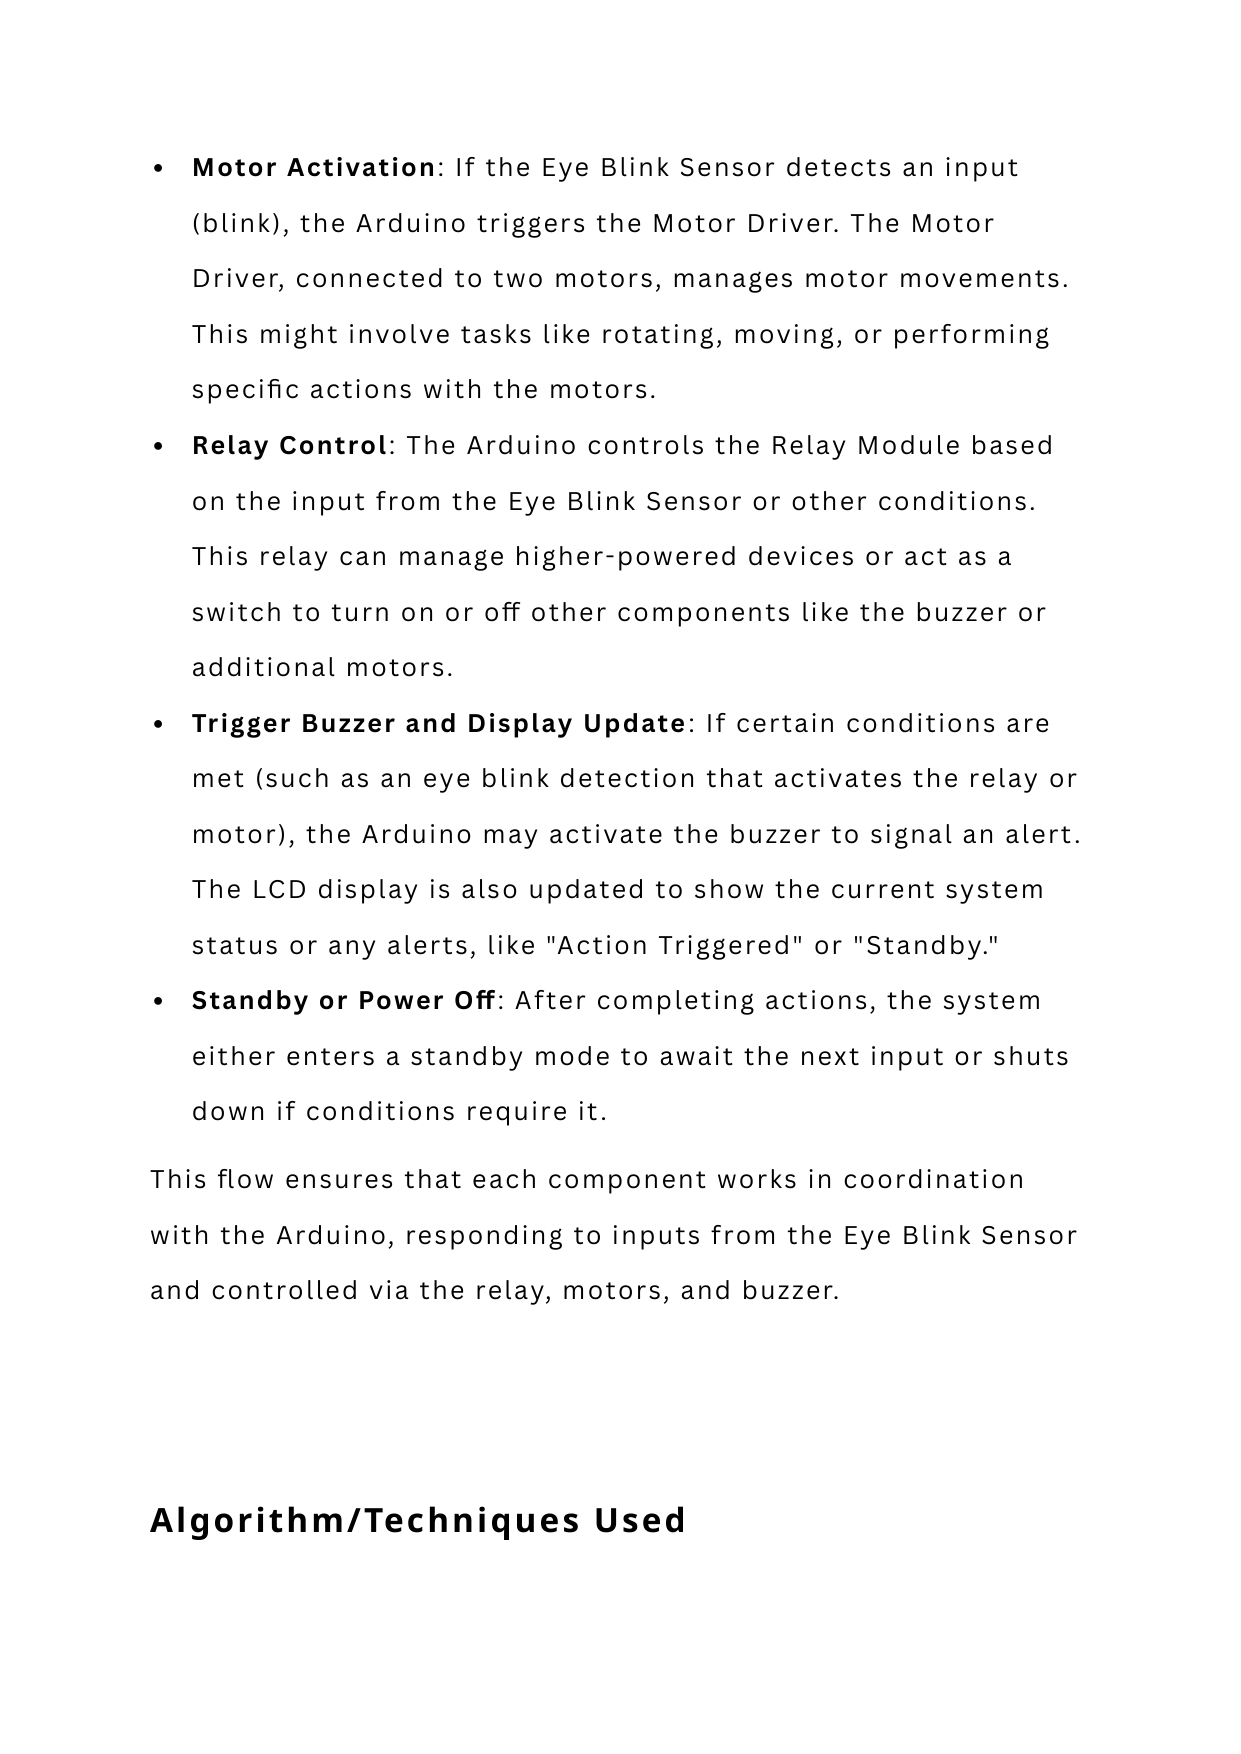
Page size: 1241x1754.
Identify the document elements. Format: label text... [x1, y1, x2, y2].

list Relay Control: The Arduino controls the Relay Module based on the input from the Eye Blink Sensor or other conditions. This relay can manage higher-powered devices or act as a switch to turn on or off other components like the buzzer or additional motors. [154, 428, 1090, 684]
text Algorithm/Techniques Used [150, 1496, 1090, 1542]
list Trigger Buzzer and Display Update: If certain conditions are met (such as an eye blink detection that activates the relay or motor), the Arduino may activate the buzzer to signal an alert. The LCD display is also updated to show the current system status or any alerts, like "Action Triggered" or "Standby." [154, 705, 1090, 961]
text This flow ensures that each component works in coordination with the Arduino, responding to inputs from the Eye Blink Sensor and controlled via the relay, motors, and buzzer. [150, 1162, 1090, 1307]
list Standby or Power Off: After completing actions, the system either enters a standby mode to await the next input or shuts down if conditions require it. [154, 983, 1090, 1128]
list Motor Activation: If the Eye Blink Sensor detects an input (blink), the Arduino triggers the Motor Driver. The Motor Driver, connected to two motors, manages motor movements. This might involve tasks like rotating, moving, or performing specific actions with the motors. [154, 150, 1090, 406]
